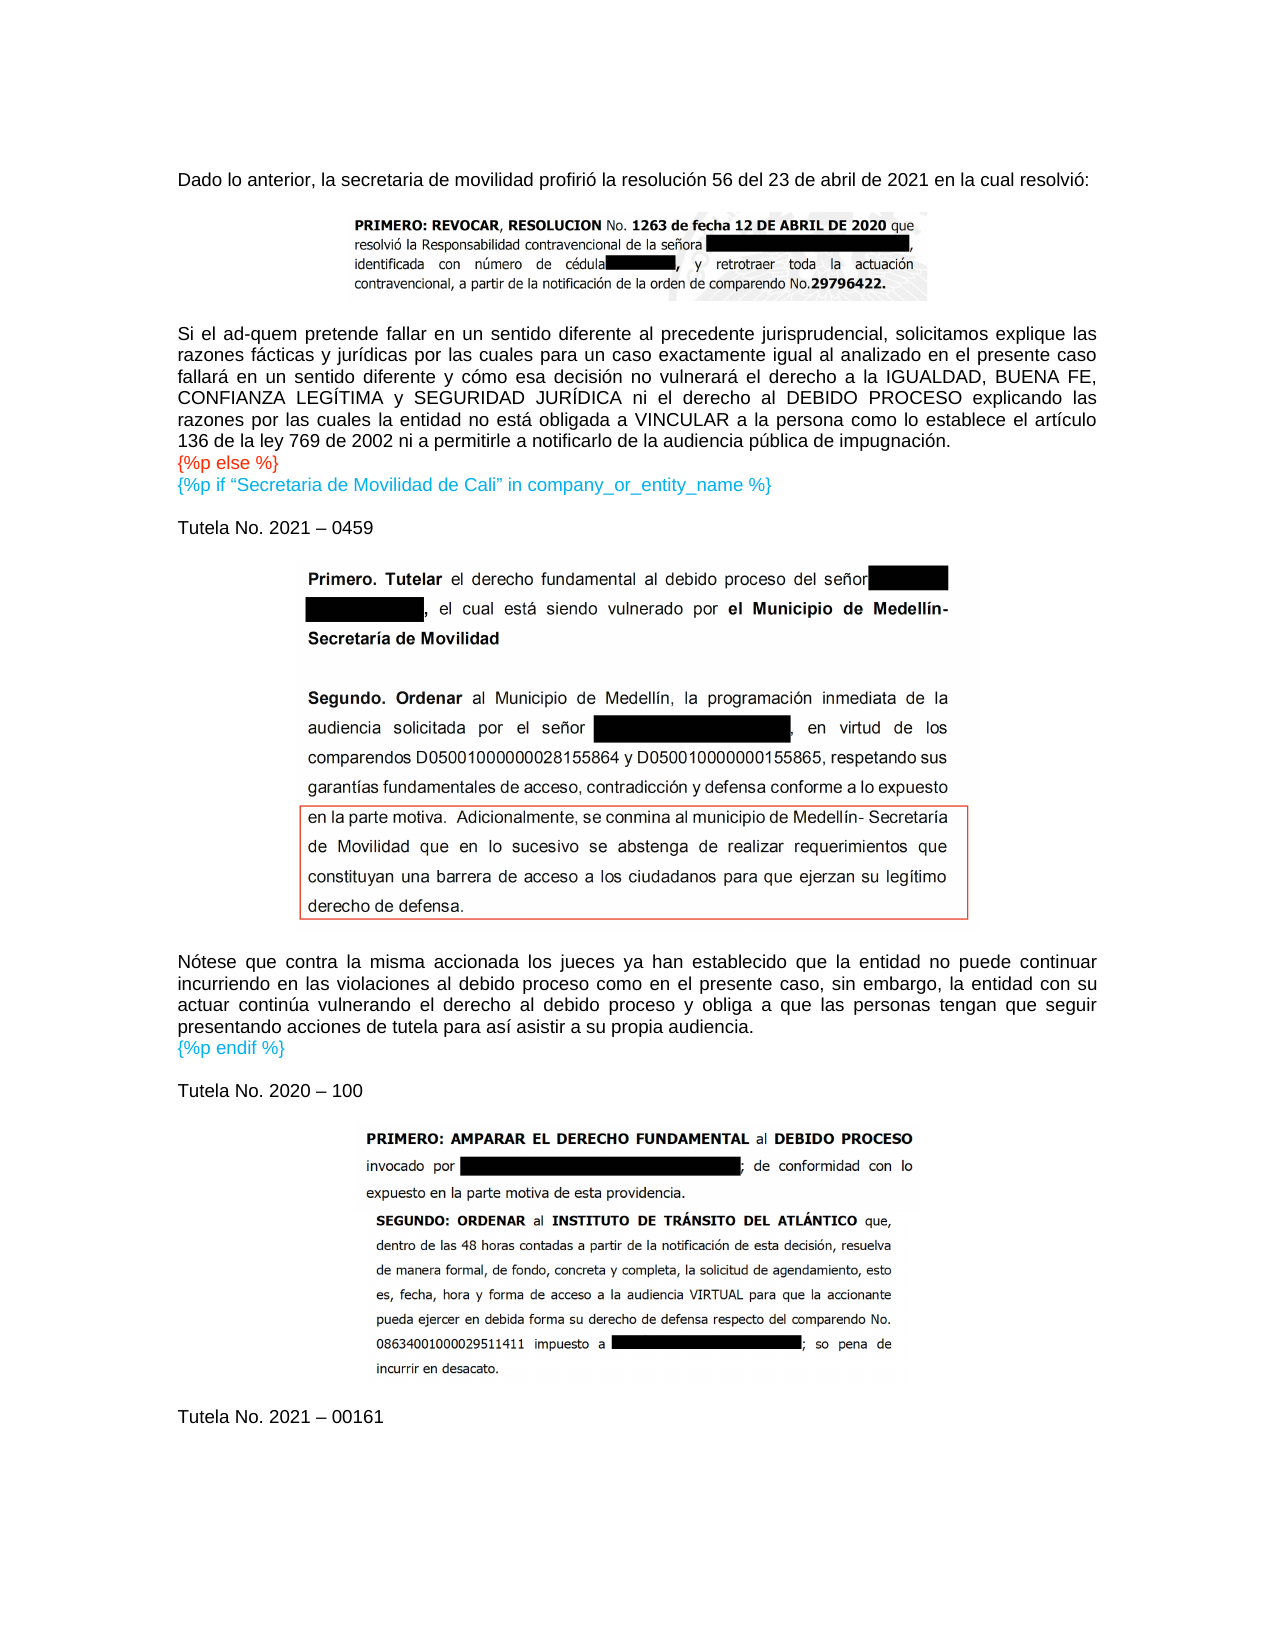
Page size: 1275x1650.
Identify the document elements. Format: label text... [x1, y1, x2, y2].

text Si el ad-quem pretende fallar en un sentido diferente al precedente jurisprudencial, solicitamos explique las razones fácticas y jurídicas por las cuales para un caso exactamente igual al analizado en el presente caso fallará en un sentido diferente y cómo esa decisión no vulnerará el derecho a la IGUALDAD, BUENA FE, CONFIANZA LEGÍTIMA y SEGURIDAD JURÍDICA ni el derecho al DEBIDO PROCESO explicando las razones por las cuales la entidad no está obligada a VINCULAR a la persona como lo establece el artículo 136 de la ley 769 de 2002 ni a permitirle a notificarlo de la audiencia pública de impugnación. [177, 322, 1098, 452]
picture [355, 1123, 920, 1384]
text Dado lo anterior, la secretaria de movilidad profirió la resolución 56 del 23 de abril de 2021 en la cual resolvió: [177, 169, 1098, 191]
text Tutela No. 2020 – 100 [177, 1080, 1098, 1102]
text Tutela No. 2021 – 0459 [177, 517, 1098, 538]
text {%p if “Secretaria de Movilidad de Cali” in company_or_entity_name %} [177, 473, 1098, 495]
picture [296, 559, 979, 930]
text {%p endif %} [177, 1037, 1098, 1059]
picture [347, 212, 928, 301]
text Tutela No. 2021 – 00161 [177, 1406, 1098, 1427]
text {%p else %} [177, 452, 1098, 473]
text Nótese que contra la misma accionada los jueces ya han establecido que la entidad no puede continuar incurriendo en las violaciones al debido proceso como en el presente caso, sin embargo, la entidad con su actuar continúa vulnerando el derecho al debido proceso y obliga a que las personas tengan que seguir presentando acciones de tutela para así asistir a su propia audiencia. [177, 951, 1098, 1037]
